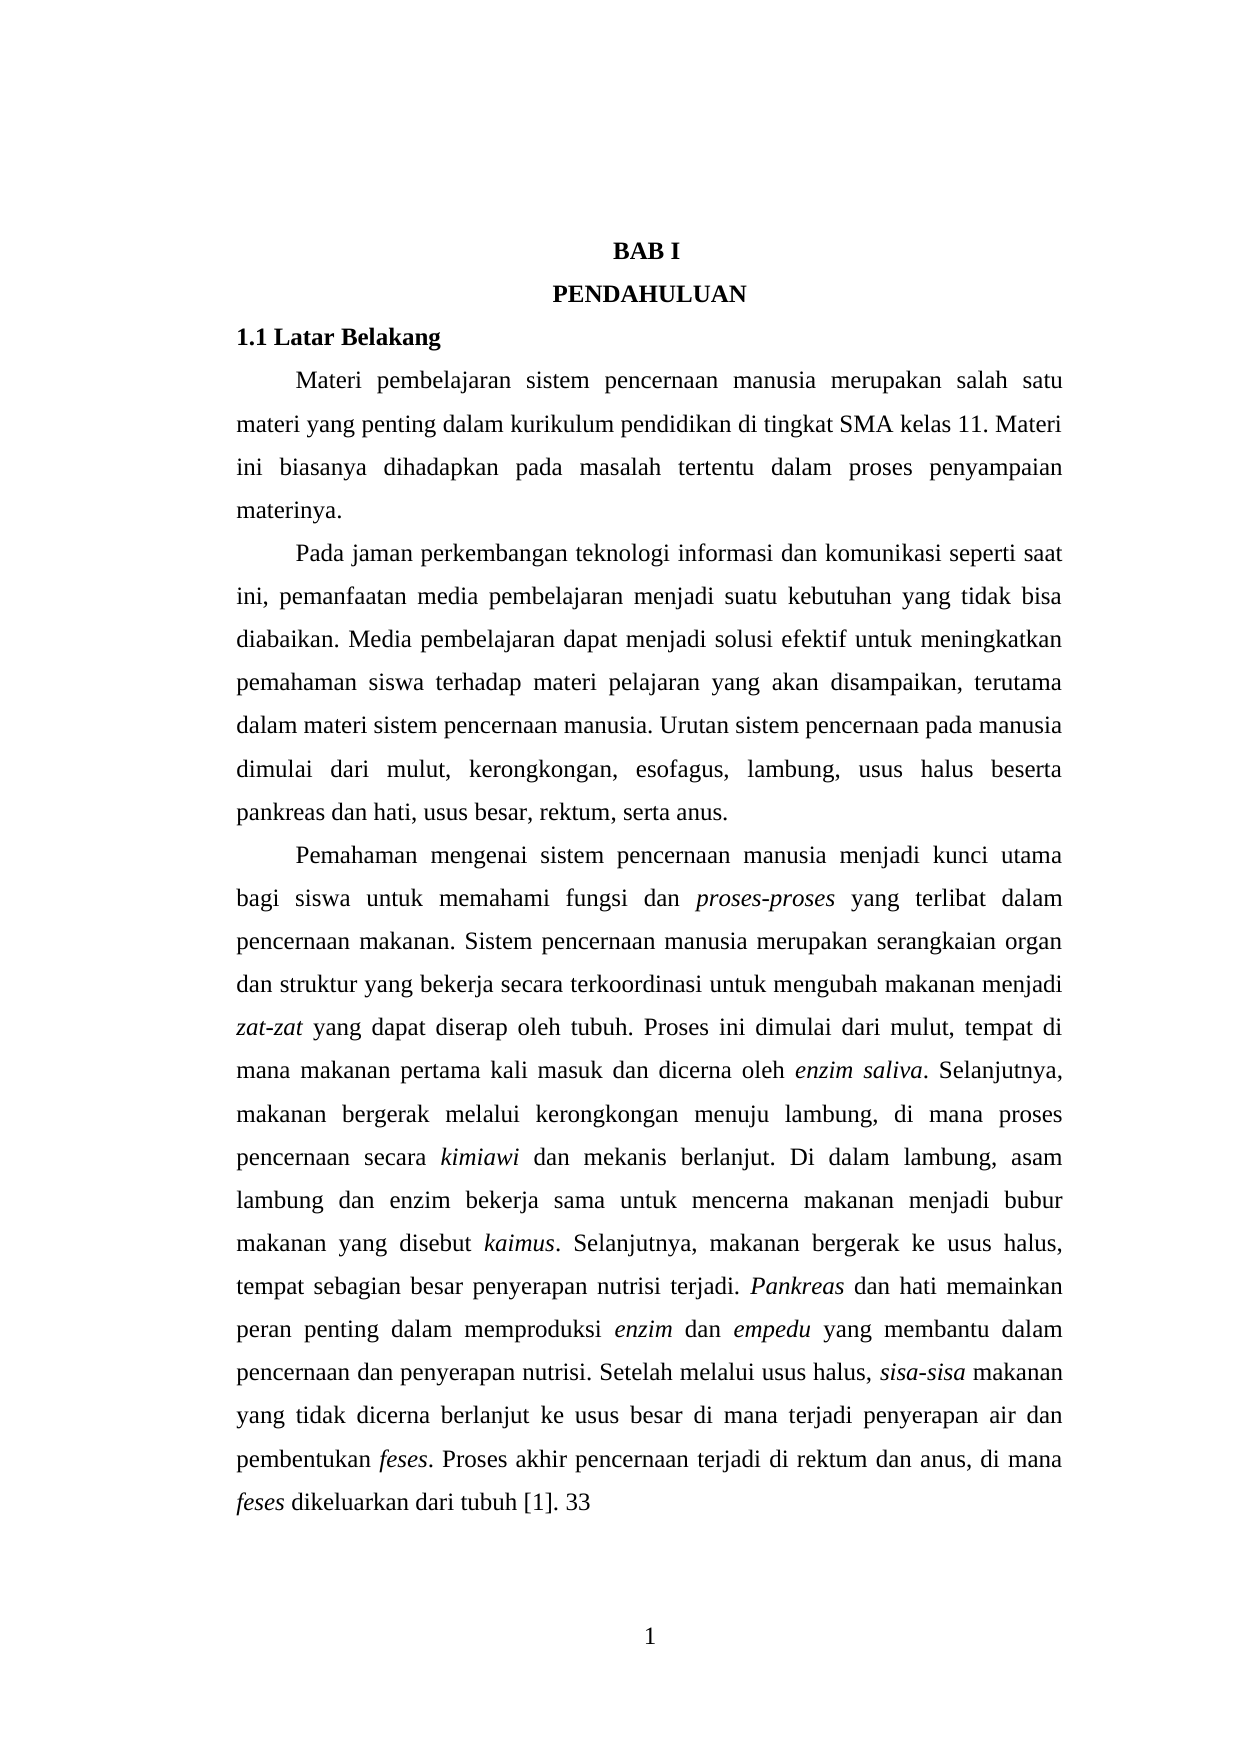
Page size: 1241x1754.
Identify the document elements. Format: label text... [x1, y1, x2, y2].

list Materi pembelajaran sistem pencernaan manusia merupakan salah satu materi yang penting dalam kurikulum pendidikan di tingkat SMA kelas 11. Materi ini biasanya dihadapkan pada masalah tertentu dalam proses penyampaian materinya. [236, 366, 1063, 524]
list Pemahaman mengenai sistem pencernaan manusia menjadi kunci utama bagi siswa untuk memahami fungsi dan proses-proses yang terlibat dalam pencernaan makanan. Sistem pencernaan manusia merupakan serangkaian organ dan struktur yang bekerja secara terkoordinasi untuk mengubah makanan menjadi zat-zat yang dapat diserap oleh tubuh. Proses ini dimulai dari mulut, tempat di mana makanan pertama kali masuk dan dicerna oleh enzim saliva. Selanjutnya, makanan bergerak melalui kerongkongan menuju lambung, di mana proses pencernaan secara kimiawi dan mekanis berlanjut. Di dalam lambung, asam lambung dan enzim bekerja sama untuk mencerna makanan menjadi bubur makanan yang disebut kaimus. Selanjutnya, makanan bergerak ke usus halus, tempat sebagian besar penyerapan nutrisi terjadi. Pankreas dan hati memainkan peran penting dalam memproduksi enzim dan empedu yang membantu dalam pencernaan dan penyerapan nutrisi. Setelah melalui usus halus, sisa-sisa makanan yang tidak dicerna berlanjut ke usus besar di mana terjadi penyerapan air dan pembentukan feses. Proses akhir pencernaan terjadi di rektum dan anus, di mana feses dikeluarkan dari tubuh [1]. 33 [236, 840, 1063, 1516]
list Pada jaman perkembangan teknologi informasi dan komunikasi seperti saat ini, pemanfaatan media pembelajaran menjadi suatu kebutuhan yang tidak bisa diabaikan. Media pembelajaran dapat menjadi solusi efektif untuk meningkatkan pemahaman siswa terhadap materi pelajaran yang akan disampaikan, terutama dalam materi sistem pencernaan manusia. Urutan sistem pencernaan pada manusia dimulai dari mulut, kerongkongan, esofagus, lambung, usus halus beserta pankreas dan hati, usus besar, rektum, serta anus. [236, 538, 1063, 826]
subtitle Latar Belakang [236, 322, 1063, 351]
subtitle BAB I PENDAHULUAN [236, 236, 1063, 308]
